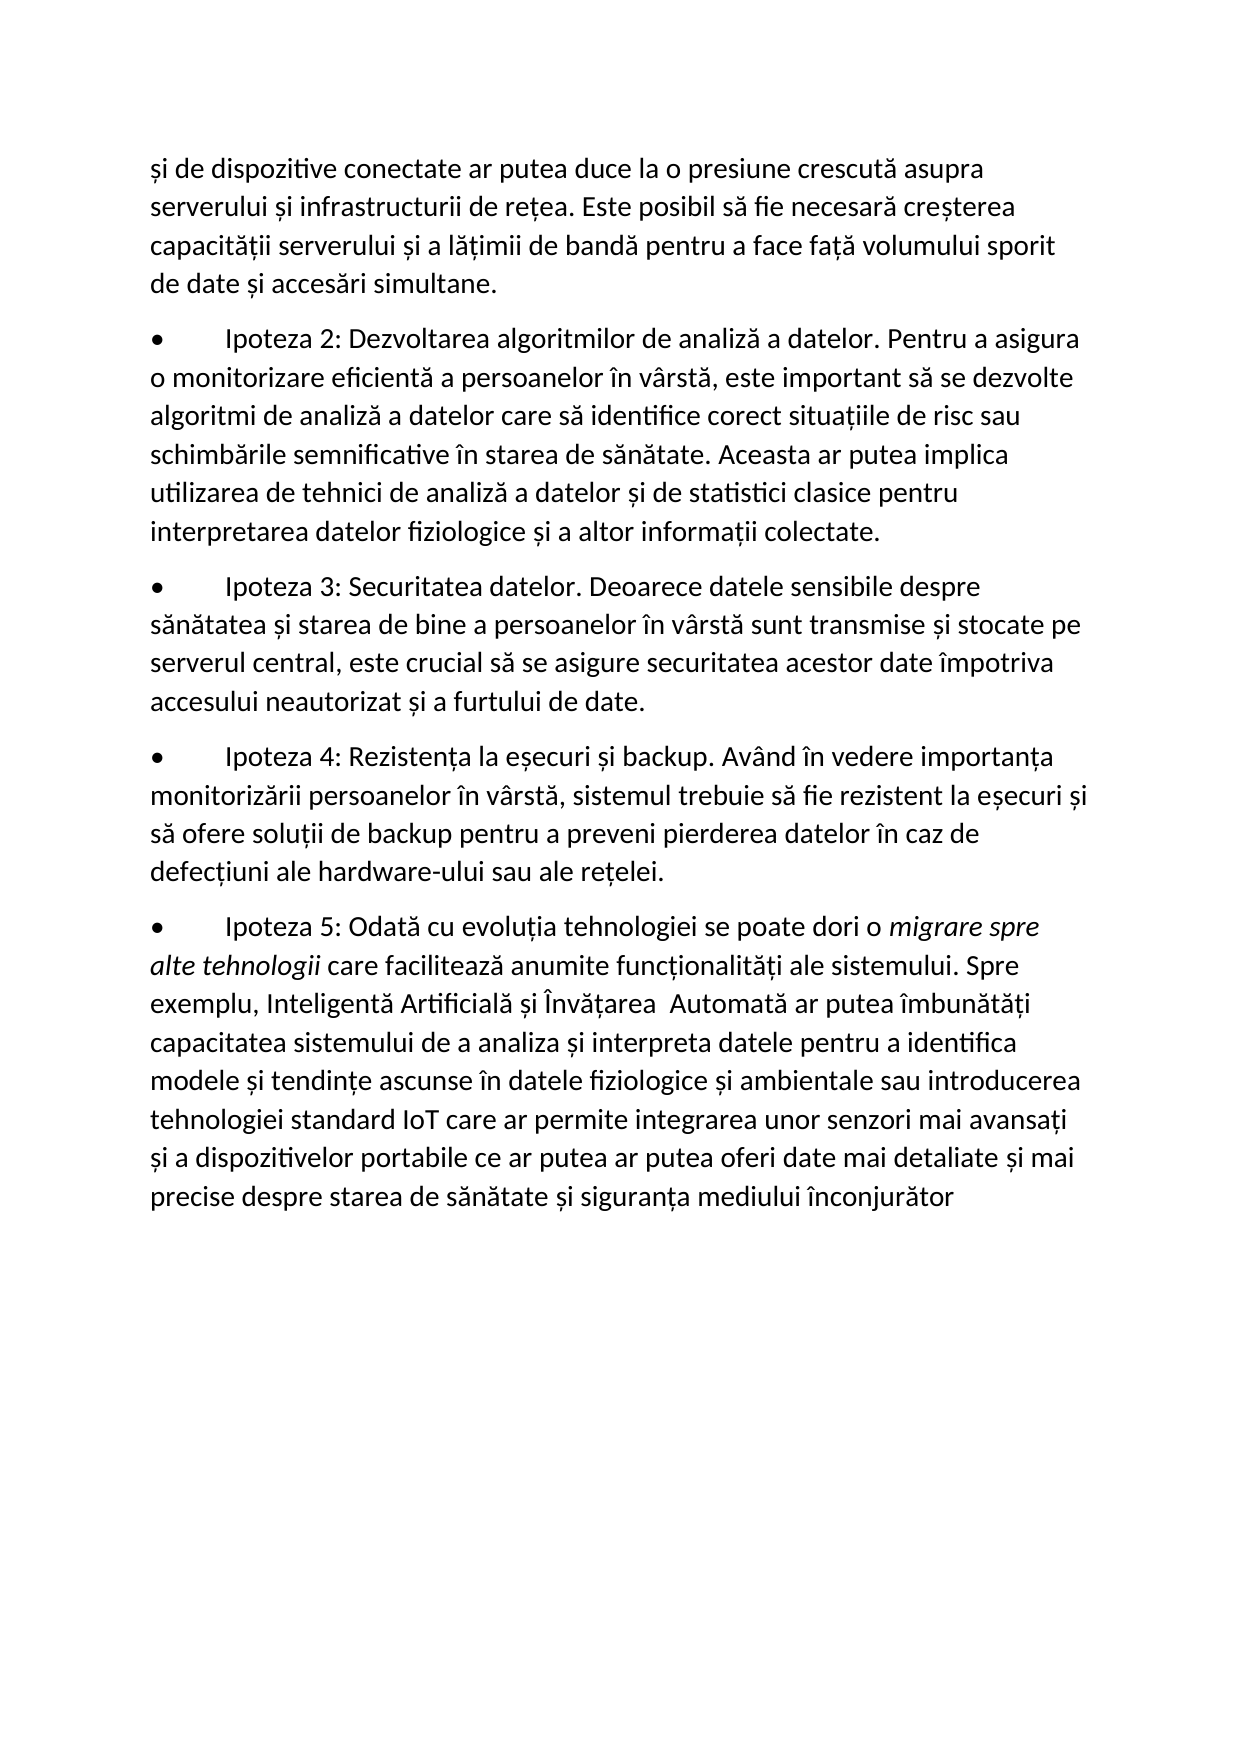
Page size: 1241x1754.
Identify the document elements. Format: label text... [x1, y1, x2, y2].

text • Ipoteza 3: Securitatea datelor. Deoarece datele sensibile despre sănătatea și starea de bine a persoanelor în vârstă sunt transmise și stocate pe serverul central, este crucial să se asigure securitatea acestor date împotriva accesului neautorizat și a furtului de date. [150, 568, 1090, 719]
text • Ipoteza 4: Rezistența la eșecuri și backup. Având în vedere importanța monitorizării persoanelor în vârstă, sistemul trebuie să fie rezistent la eșecuri și să ofere soluții de backup pentru a preveni pierderea datelor în caz de defecțiuni ale hardware-ului sau ale rețelei. [150, 738, 1090, 889]
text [150, 150, 1090, 301]
text • Ipoteza 2: Dezvoltarea algoritmilor de analiză a datelor. Pentru a asigura o monitorizare eficientă a persoanelor în vârstă, este important să se dezvolte algoritmi de analiză a datelor care să identifice corect situațiile de risc sau schimbările semnificative în starea de sănătate. Aceasta ar putea implica utilizarea de tehnici de analiză a datelor și de statistici clasice pentru interpretarea datelor fiziologice și a altor informații colectate. [150, 320, 1090, 548]
text • Ipoteza 5: Odată cu evoluția tehnologiei se poate dori o migrare spre alte tehnologii care facilitează anumite funcționalități ale sistemului. Spre exemplu, Inteligentă Artificială și Învățarea Automată ar putea îmbunătăți capacitatea sistemului de a analiza și interpreta datele pentru a identifica modele și tendințe ascunse în datele fiziologice și ambientale sau introducerea tehnologiei standard IoT care ar permite integrarea unor senzori mai avansați și a dispozitivelor portabile ce ar putea ar putea oferi date mai detaliate și mai precise despre starea de sănătate și siguranța mediului înconjurător [150, 908, 1090, 1213]
